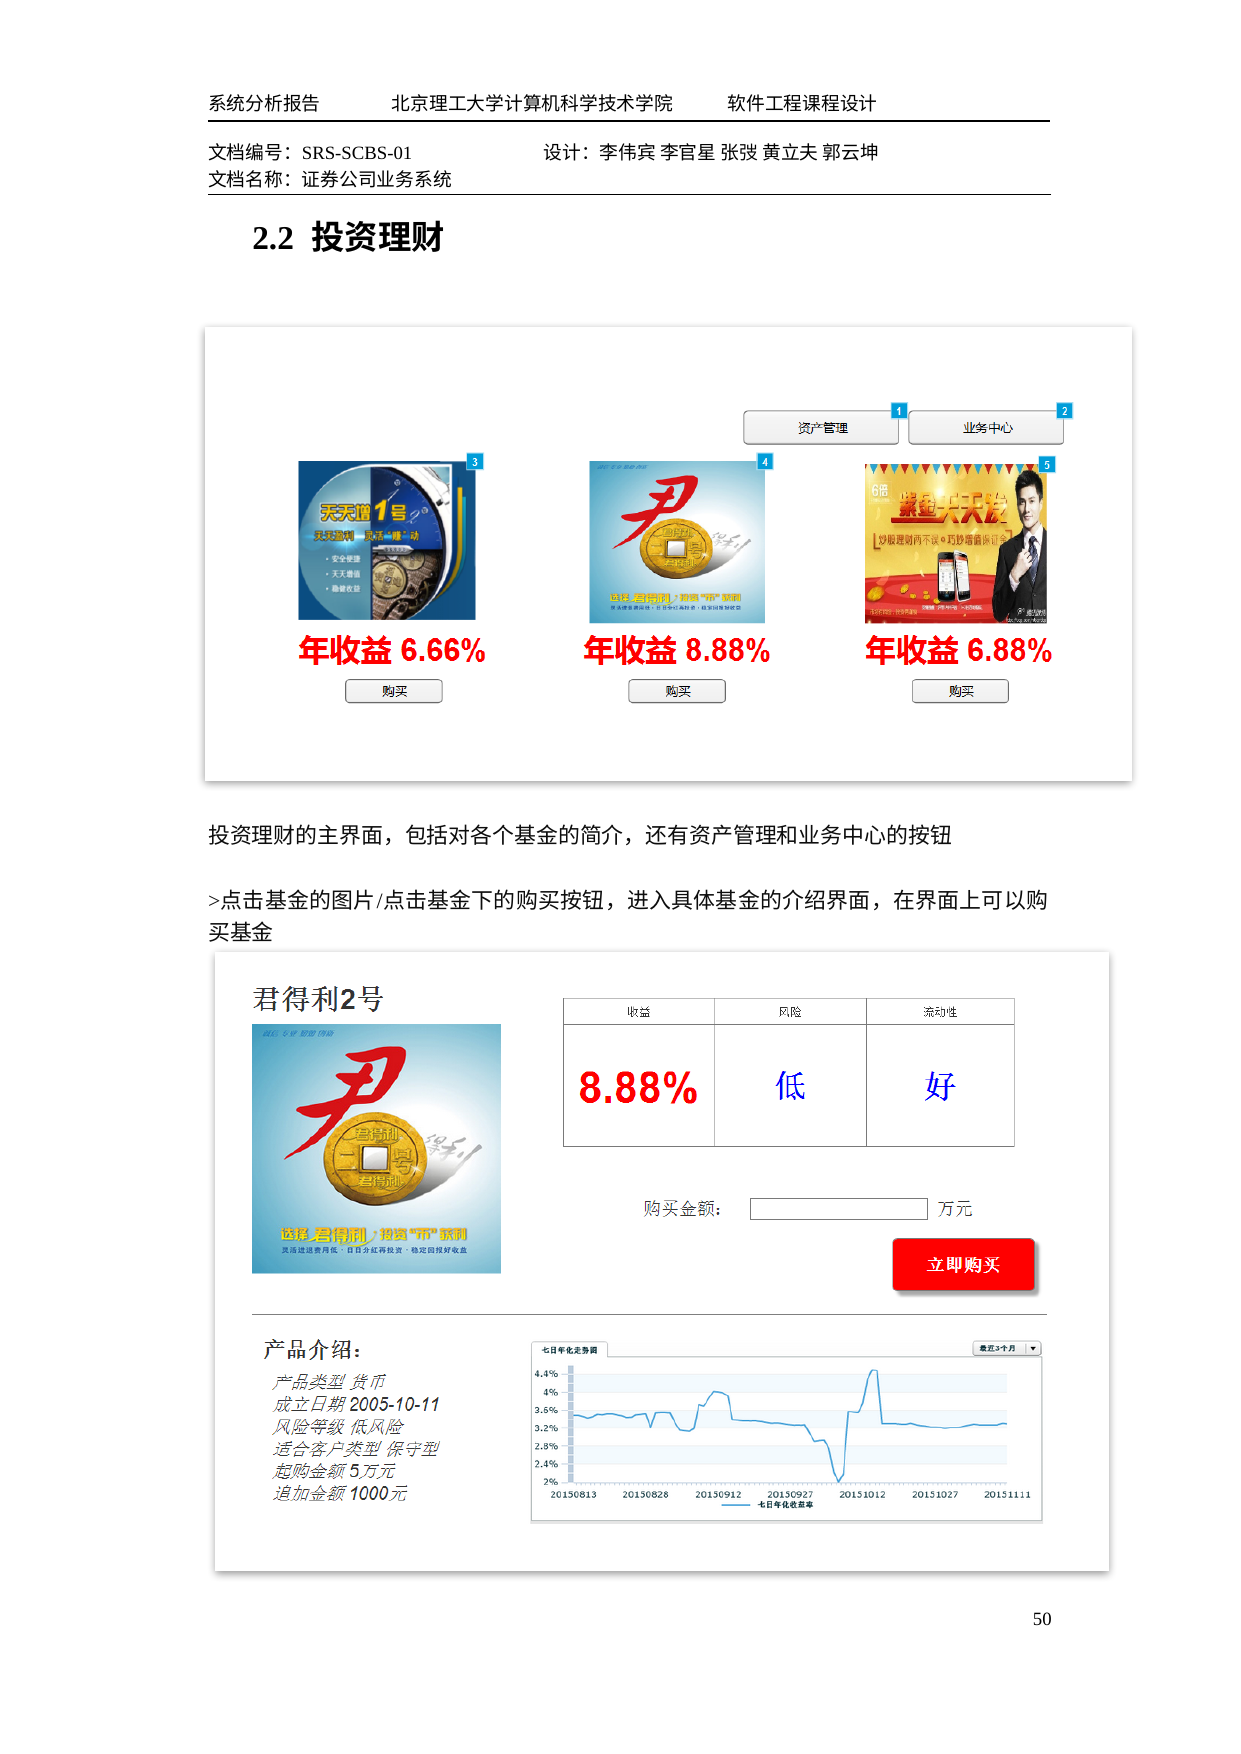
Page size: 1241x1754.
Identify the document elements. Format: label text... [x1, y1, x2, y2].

text 投资理财的主界面，包括对各个基金的简介，还有资产管理和业务中心的按钮 [208, 817, 1051, 850]
picture [230, 966, 1095, 1557]
text >点击基金的图片/点击基金下的购买按钮，进入具体基金的介绍界面，在界面上可以购买基金 [208, 882, 1051, 947]
subtitle 投资理财 [252, 203, 1051, 268]
picture [236, 358, 1101, 750]
